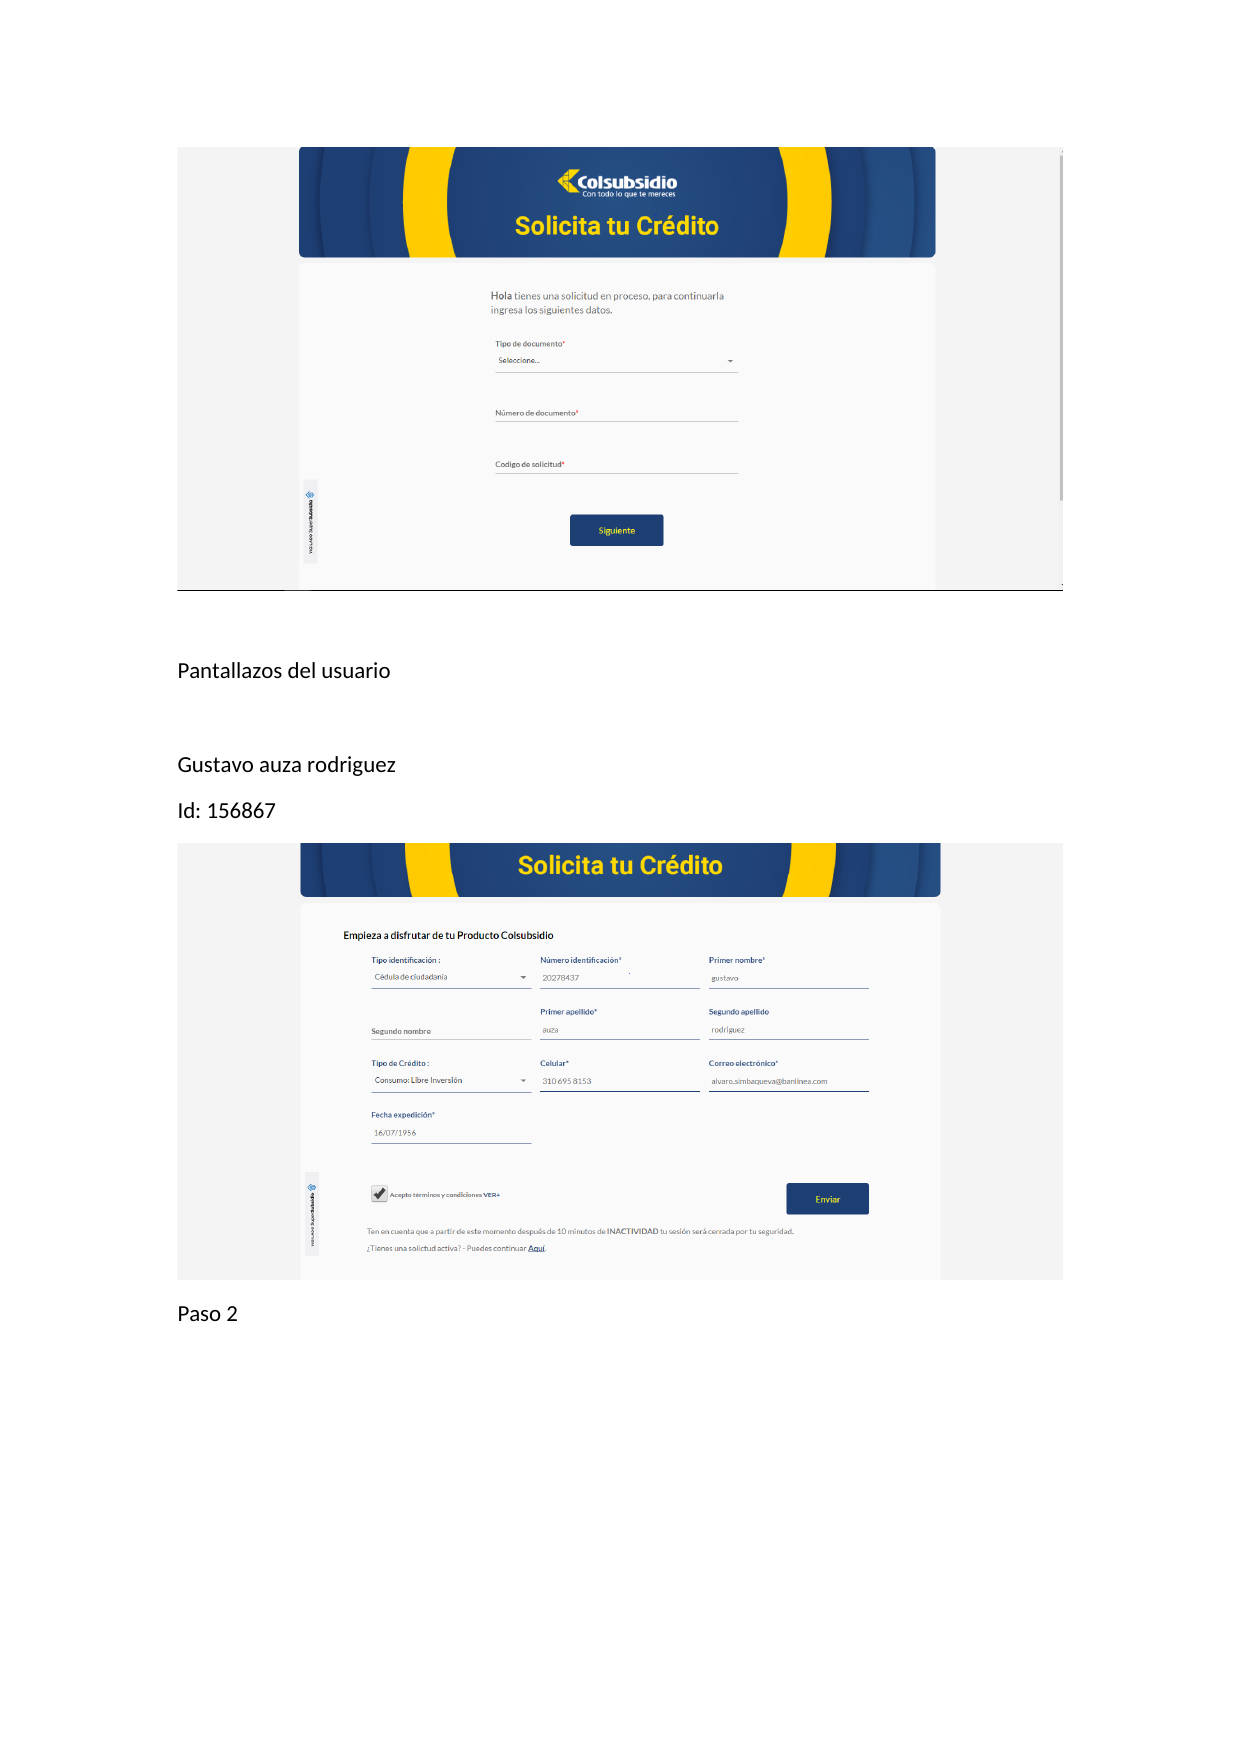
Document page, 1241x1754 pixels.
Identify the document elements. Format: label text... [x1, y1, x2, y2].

picture [177, 147, 1063, 591]
text Pantallazos del usuario [177, 656, 1063, 684]
text Id: 156867 [177, 797, 1063, 824]
text Paso 2 [177, 1299, 1063, 1327]
text Gustavo auza rodriguez [177, 750, 1063, 778]
picture [177, 843, 1063, 1280]
